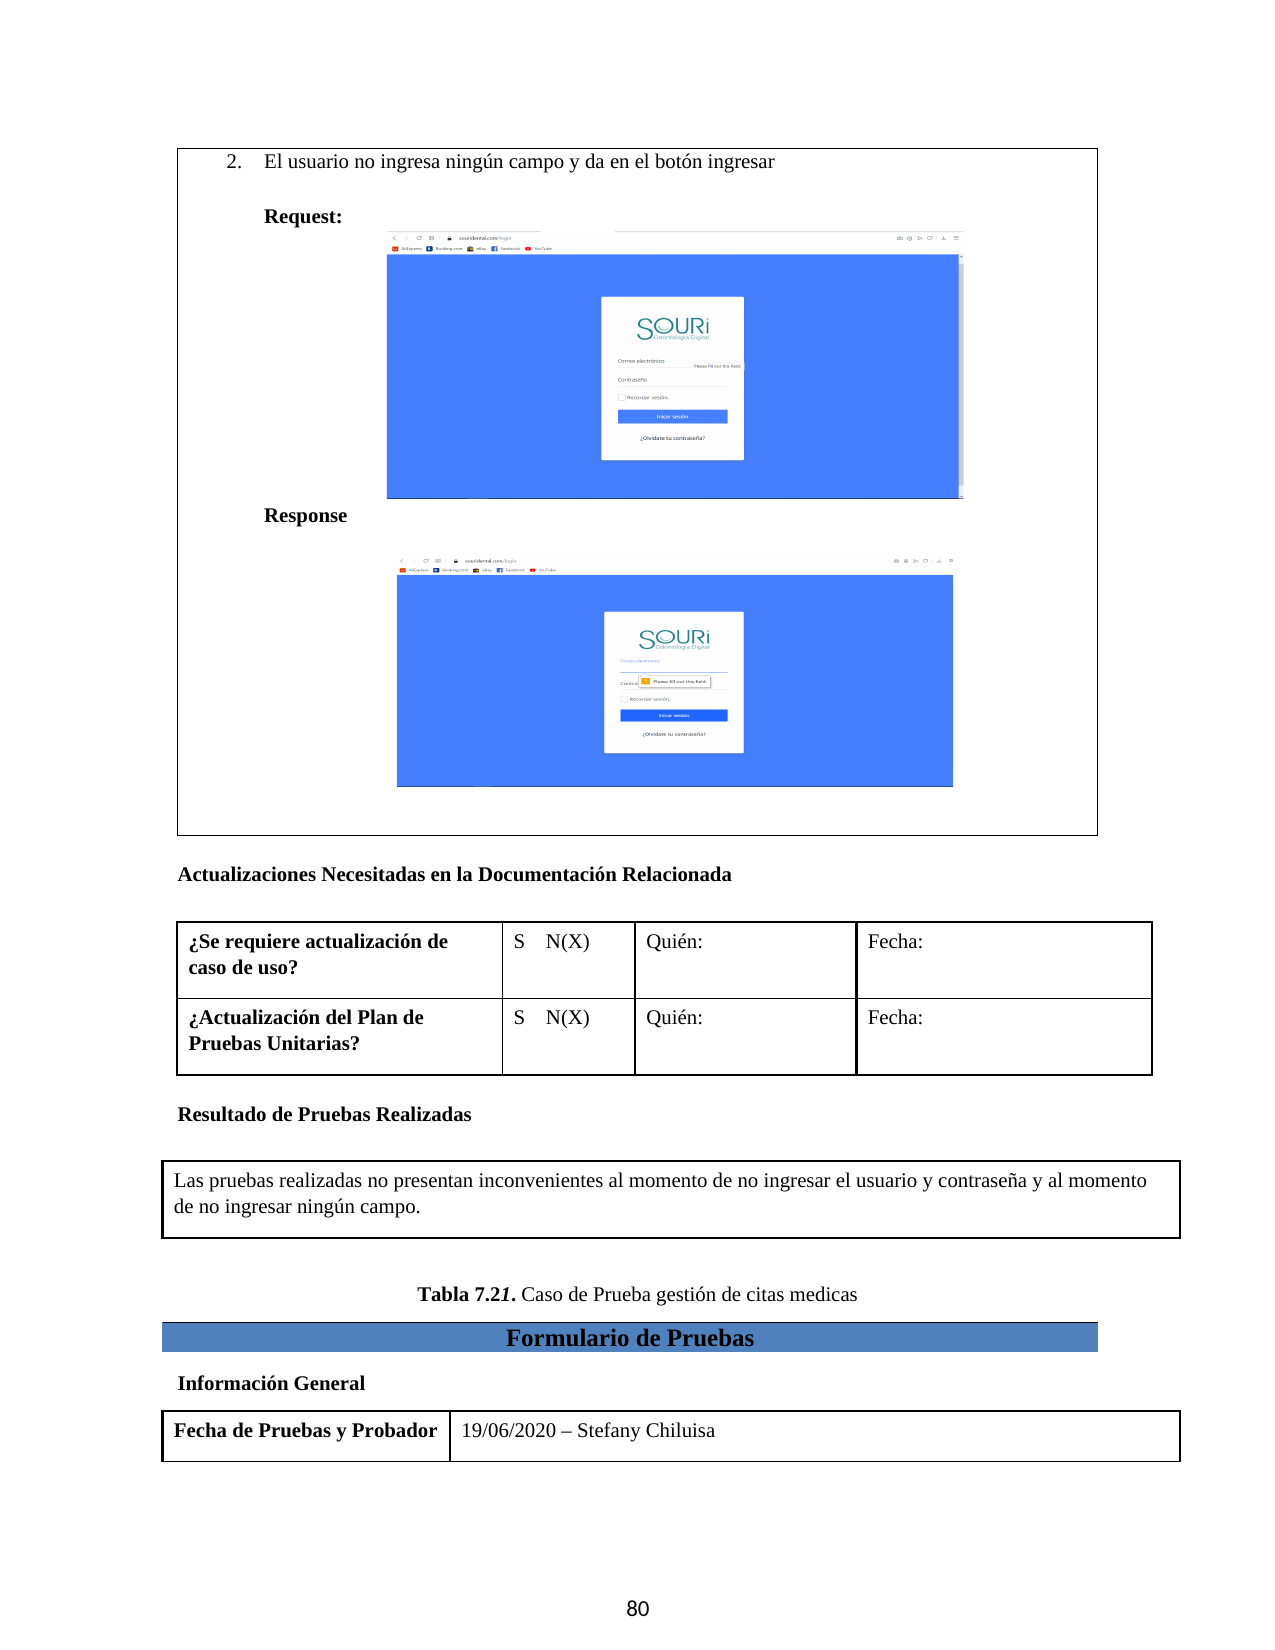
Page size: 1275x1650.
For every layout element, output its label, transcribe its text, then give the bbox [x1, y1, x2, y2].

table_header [178, 149, 1097, 835]
table_header Las pruebas realizadas no presentan inconvenientes al momento de no ingresar el usuario y contraseña y al momento de no ingresar ningún campo. [164, 1162, 1179, 1237]
table_header Fecha: [858, 923, 1151, 998]
table_cell Quién: [636, 999, 855, 1074]
picture [396, 558, 954, 787]
table_header Quién: [636, 923, 855, 998]
text Tabla 7.21. Caso de Prueba gestión de citas medicas [177, 1282, 1098, 1306]
picture [386, 231, 964, 499]
table_header Fecha de Pruebas y Probador [164, 1412, 449, 1461]
text Formulario de Pruebas [162, 1323, 1098, 1352]
text Actualizaciones Necesitadas en la Documentación Relacionada [177, 862, 1098, 886]
table_cell Fecha: [858, 999, 1151, 1074]
table_header S N(X) [503, 923, 634, 998]
table_header 19/06/2020 – Stefany Chiluisa [451, 1412, 1179, 1461]
table_cell ¿Actualización del Plan de Pruebas Unitarias? [178, 999, 502, 1074]
text Información General [177, 1371, 1098, 1395]
text Resultado de Pruebas Realizadas [177, 1102, 1098, 1126]
table_header ¿Se requiere actualización de caso de uso? [178, 923, 502, 998]
table_cell S N(X) [503, 999, 634, 1074]
